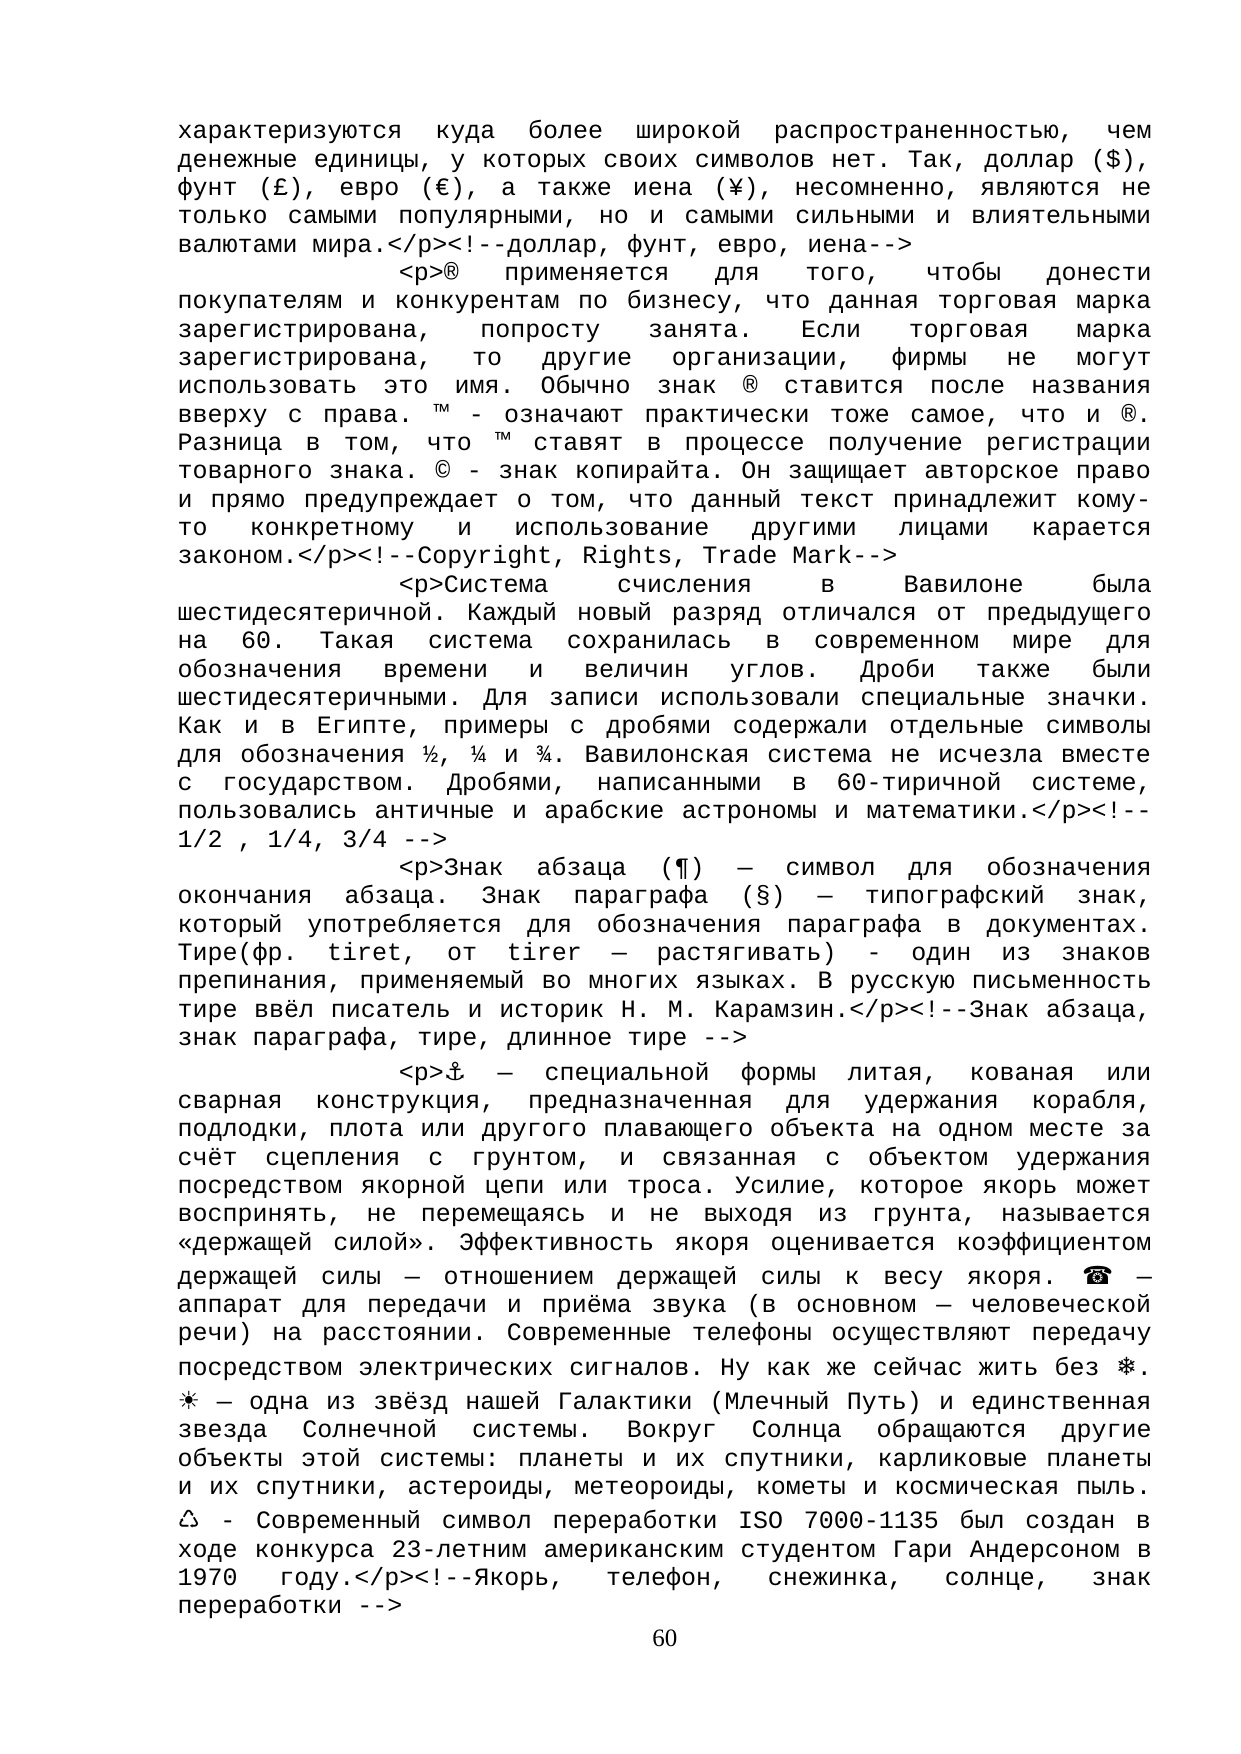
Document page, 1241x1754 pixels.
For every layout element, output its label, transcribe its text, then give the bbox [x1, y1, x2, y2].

text <p>® применяется для того, чтобы донести покупателям и конкурентам по бизнесу, что данная торговая марка зарегистрирована, попросту занята. Если торговая марка зарегистрирована, то другие организации, фирмы не могут использовать это имя. Обычно знак ® ставится после названия вверху с права. ™ - означают практически тоже самое, что и ®. Разница в том, что ™ ставят в процессе получение регистрации товарного знака. © - знак копирайта. Он защищает авторское право и прямо предупреждает о том, что данный текст принадлежит кому-то конкретному и использование другими лицами карается законом.</p><!--Copyright, Rights, Trade Mark--> [177, 260, 1152, 571]
text <p>Система счисления в Вавилоне была шестидесятеричной. Каждый новый разряд отличался от предыдущего на 60. Такая система сохранилась в современном мире для обозначения времени и величин углов. Дроби также были шестидесятеричными. Для записи использовали специальные значки. Как и в Египте, примеры с дробями содержали отдельные символы для обозначения ½, ¼ и ¾. Вавилонская система не исчезла вместе с государством. Дробями, написанными в 60-тиричной системе, пользовались античные и арабские астрономы и математики.</p><!-- 1/2 , 1/4, 3/4 --> [177, 571, 1152, 855]
text <p>Знак абзаца (¶) — символ для обозначения окончания абзаца. Знак параграфа (§) — типографский знак, который употребляется для обозначения параграфа в документах. Тире(фр. tiret, от tirer — растягивать) - один из знаков препинания, применяемый во многих языках. В русскую письменность тире ввёл писатель и историк Н. М. Карамзин.</p><!--Знак абзаца, знак параграфа, тире, длинное тире --> [177, 855, 1152, 1053]
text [177, 118, 1152, 260]
text <p>⚓ — специальной формы литая, кованая или сварная конструкция, предназначенная для удержания корабля, подлодки, плота или другого плавающего объекта на одном месте за счёт сцепления с грунтом, и связанная с объектом удержания посредством якорной цепи или троса. Усилие, которое якорь может воспринять, не перемещаясь и не выходя из грунта, называется «держащей силой». Эффективность якоря оценивается коэффициентом держащей силы — отношением держащей силы к весу якоря. ☎ — аппарат для передачи и приёма звука (в основном — человеческой речи) на расстоянии. Современные телефоны осуществляют передачу посредством электрических сигналов. Ну как же сейчас жить без ❄. ☀ — одна из звёзд нашей Галактики (Млечный Путь) и единственная звезда Солнечной системы. Вокруг Солнца обращаются другие объекты этой системы: планеты и их спутники, карликовые планеты и их спутники, астероиды, метеороиды, кометы и космическая пыль. ♺ - Современный символ переработки ISO 7000-1135 был создан в ходе конкурса 23-летним американским студентом Гари Андерсоном в 1970 году.</p><!--Якорь, телефон, снежинка, солнце, знак переработки --> [177, 1053, 1152, 1621]
